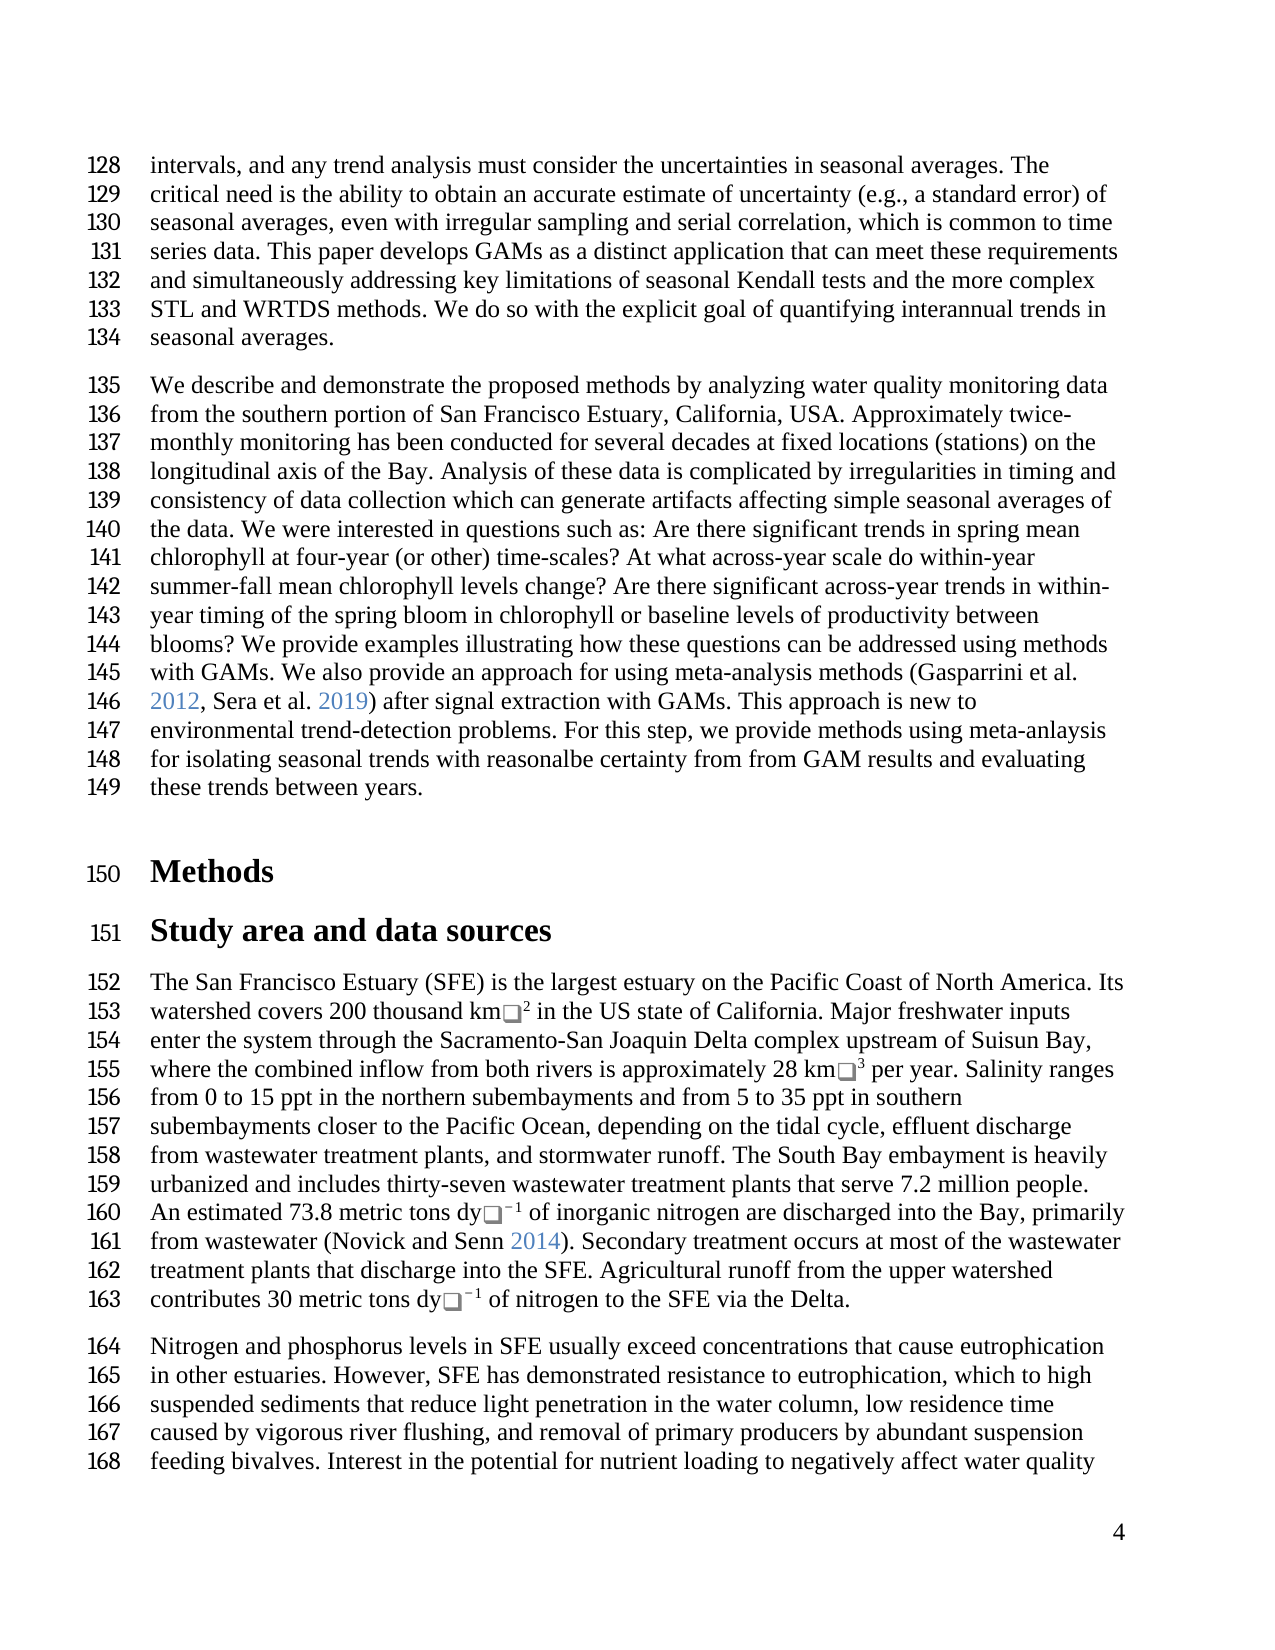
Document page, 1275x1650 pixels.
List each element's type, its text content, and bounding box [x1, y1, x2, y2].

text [150, 1331, 1125, 1475]
subtitle Study area and data sources [150, 910, 1125, 949]
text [150, 150, 1125, 351]
text We describe and demonstrate the proposed methods by analyzing water quality monitoring data from the southern portion of San Francisco Estuary, California, USA. Approximately twice-monthly monitoring has been conducted for several decades at fixed locations (stations) on the longitudinal axis of the Bay. Analysis of these data is complicated by irregularities in timing and consistency of data collection which can generate artifacts affecting simple seasonal averages of the data. We were interested in questions such as: Are there significant trends in spring mean chlorophyll at four-year (or other) time-scales? At what across-year scale do within-year summer-fall mean chlorophyll levels change? Are there significant across-year trends in within-year timing of the spring bloom in chlorophyll or baseline levels of productivity between blooms? We provide examples illustrating how these questions can be addressed using methods with GAMs. We also provide an approach for using meta-analysis methods (Gasparrini et al. 2012, Sera et al. 2019) after signal extraction with GAMs. This approach is new to environmental trend-detection problems. For this step, we provide methods using meta-anlaysis for isolating seasonal trends with reasonalbe certainty from from GAM results and evaluating these trends between years. [150, 370, 1125, 801]
text The San Francisco Estuary (SFE) is the largest estuary on the Pacific Coast of North America. Its watershed covers 200 thousand km in the US state of California. Major freshwater inputs enter the system through the Sacramento-San Joaquin Delta complex upstream of Suisun Bay, where the combined inflow from both rivers is approximately 28 km per year. Salinity ranges from 0 to 15 ppt in the northern subembayments and from 5 to 35 ppt in southern subembayments closer to the Pacific Ocean, depending on the tidal cycle, effluent discharge from wastewater treatment plants, and stormwater runoff. The South Bay embayment is heavily urbanized and includes thirty-seven wastewater treatment plants that serve 7.2 million people. An estimated 73.8 metric tons dy of inorganic nitrogen are discharged into the Bay, primarily from wastewater (Novick and Senn 2014). Secondary treatment occurs at most of the wastewater treatment plants that discharge into the SFE. Agricultural runoff from the upper watershed contributes 30 metric tons dy of nitrogen to the SFE via the Delta. [150, 967, 1125, 1312]
subtitle Methods [150, 851, 1125, 889]
